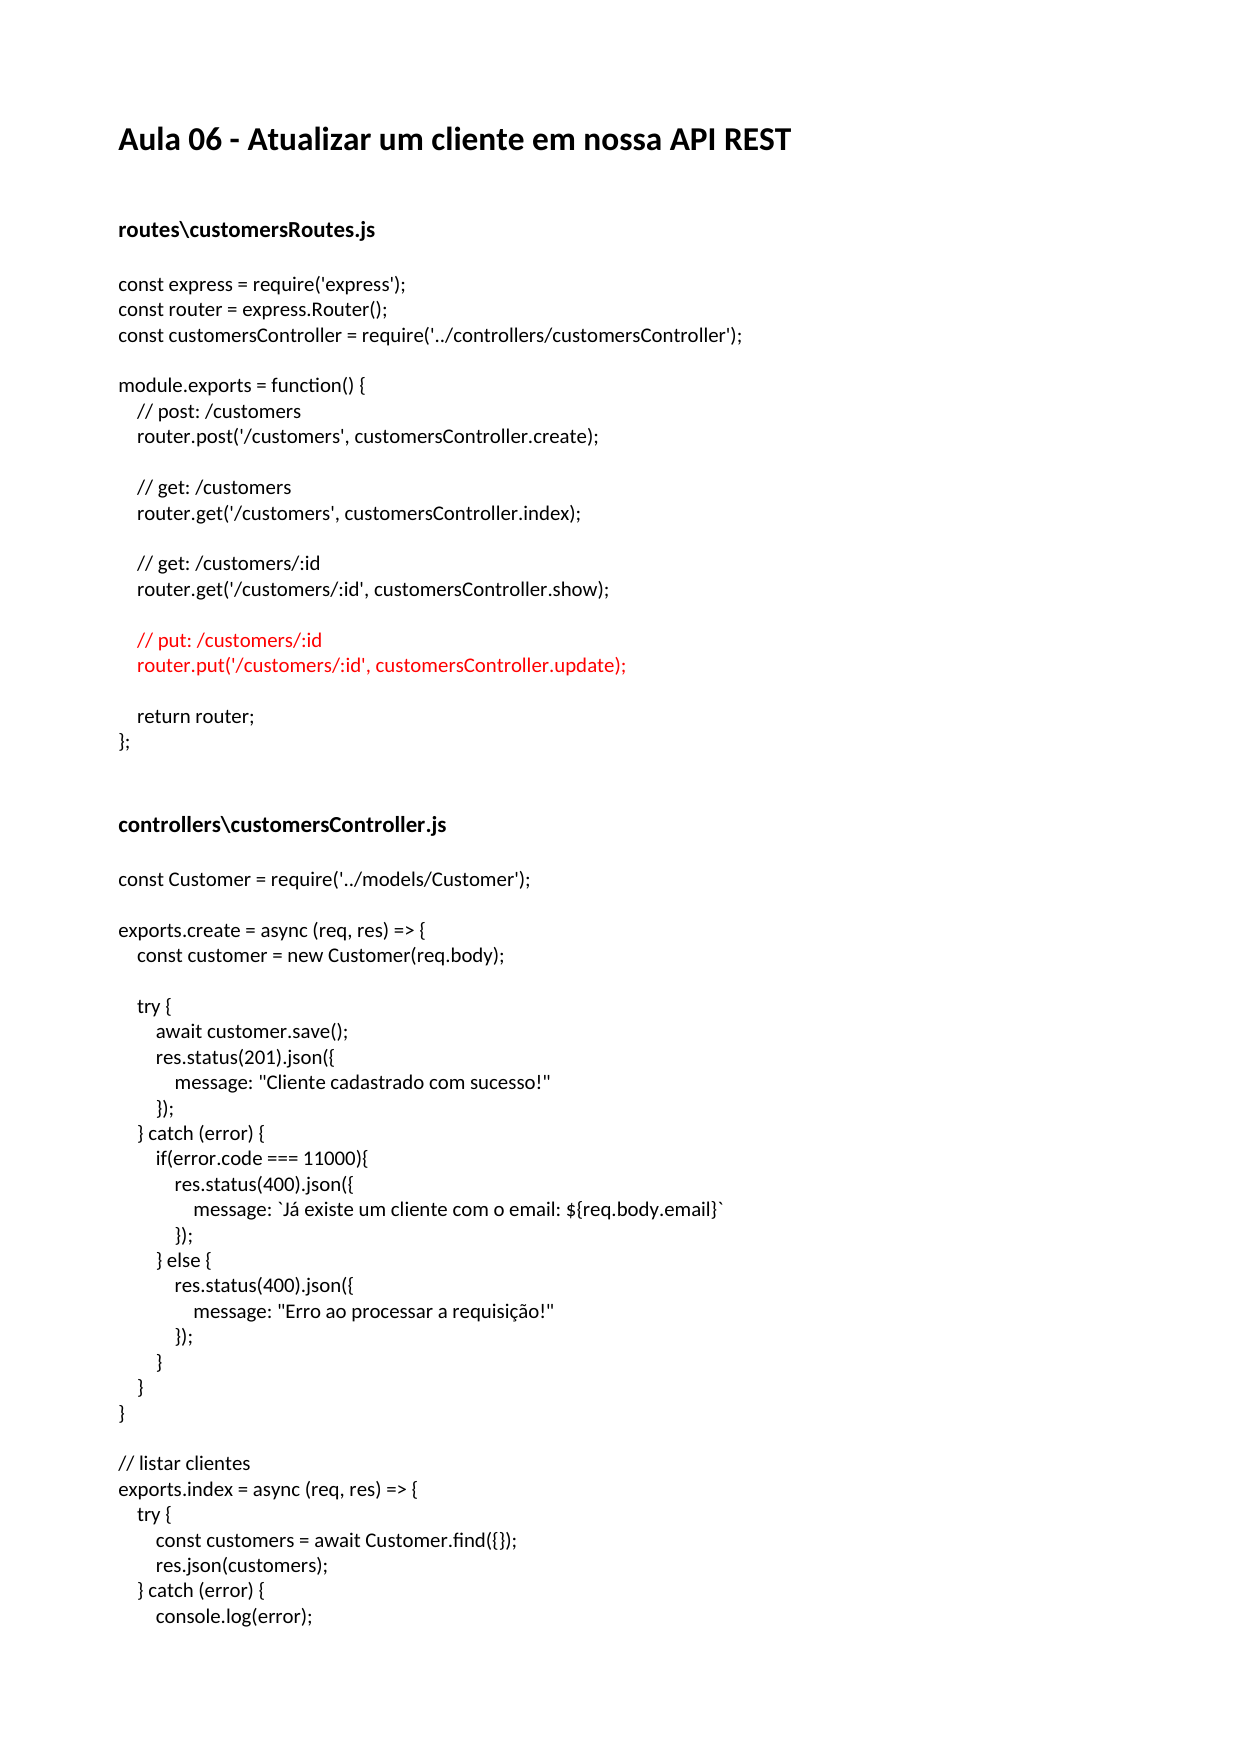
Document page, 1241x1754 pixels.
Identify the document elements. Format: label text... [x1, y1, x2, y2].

text router.get('/customers', customersController.index); [118, 500, 1122, 525]
text }); [118, 1222, 1122, 1247]
text if(error.code === 11000){ [118, 1146, 1122, 1171]
text message: "Erro ao processar a requisição!" [118, 1298, 1122, 1323]
text try { [118, 993, 1122, 1018]
text }; [118, 728, 1122, 754]
text const express = require('express'); [118, 271, 1122, 296]
text message: `Já existe um cliente com o email: ${req.body.email}` [118, 1196, 1122, 1222]
text const router = express.Router(); [118, 296, 1122, 322]
text } catch (error) { [118, 1578, 1122, 1603]
text }); [118, 1095, 1122, 1120]
text } [118, 1400, 1122, 1425]
text await customer.save(); [118, 1018, 1122, 1044]
text message: "Cliente cadastrado com sucesso!" [118, 1069, 1122, 1095]
text res.status(400).json({ [118, 1171, 1122, 1196]
text } [118, 1349, 1122, 1374]
text } catch (error) { [118, 1120, 1122, 1146]
subtitle Aula 06 - Atualizar um cliente em nossa API REST [118, 118, 1122, 159]
text res.json(customers); [118, 1552, 1122, 1578]
text console.log(error); [118, 1603, 1122, 1628]
text // listar clientes [118, 1451, 1122, 1476]
text }); [118, 1323, 1122, 1349]
text // get: /customers [118, 474, 1122, 500]
text const customers = await Customer.find({}); [118, 1527, 1122, 1552]
text const customer = new Customer(req.body); [118, 942, 1122, 968]
text const Customer = require('../models/Customer'); [118, 866, 1122, 891]
text router.post('/customers', customersController.create); [118, 423, 1122, 449]
text return router; [118, 703, 1122, 728]
text exports.create = async (req, res) => { [118, 917, 1122, 942]
text } [118, 1374, 1122, 1400]
text // put: /customers/:id [118, 627, 1122, 652]
text res.status(400).json({ [118, 1273, 1122, 1298]
text } else { [118, 1247, 1122, 1273]
text exports.index = async (req, res) => { [118, 1476, 1122, 1501]
text // post: /customers [118, 398, 1122, 423]
text // get: /customers/:id [118, 551, 1122, 576]
text routes\customersRoutes.js [118, 215, 1122, 243]
text try { [118, 1501, 1122, 1527]
text router.get('/customers/:id', customersController.show); [118, 576, 1122, 601]
text res.status(201).json({ [118, 1044, 1122, 1069]
text module.exports = function() { [118, 373, 1122, 398]
text controllers\customersController.js [118, 810, 1122, 838]
text const customersController = require('../controllers/customersController'); [118, 322, 1122, 347]
text router.put('/customers/:id', customersController.update); [118, 652, 1122, 678]
